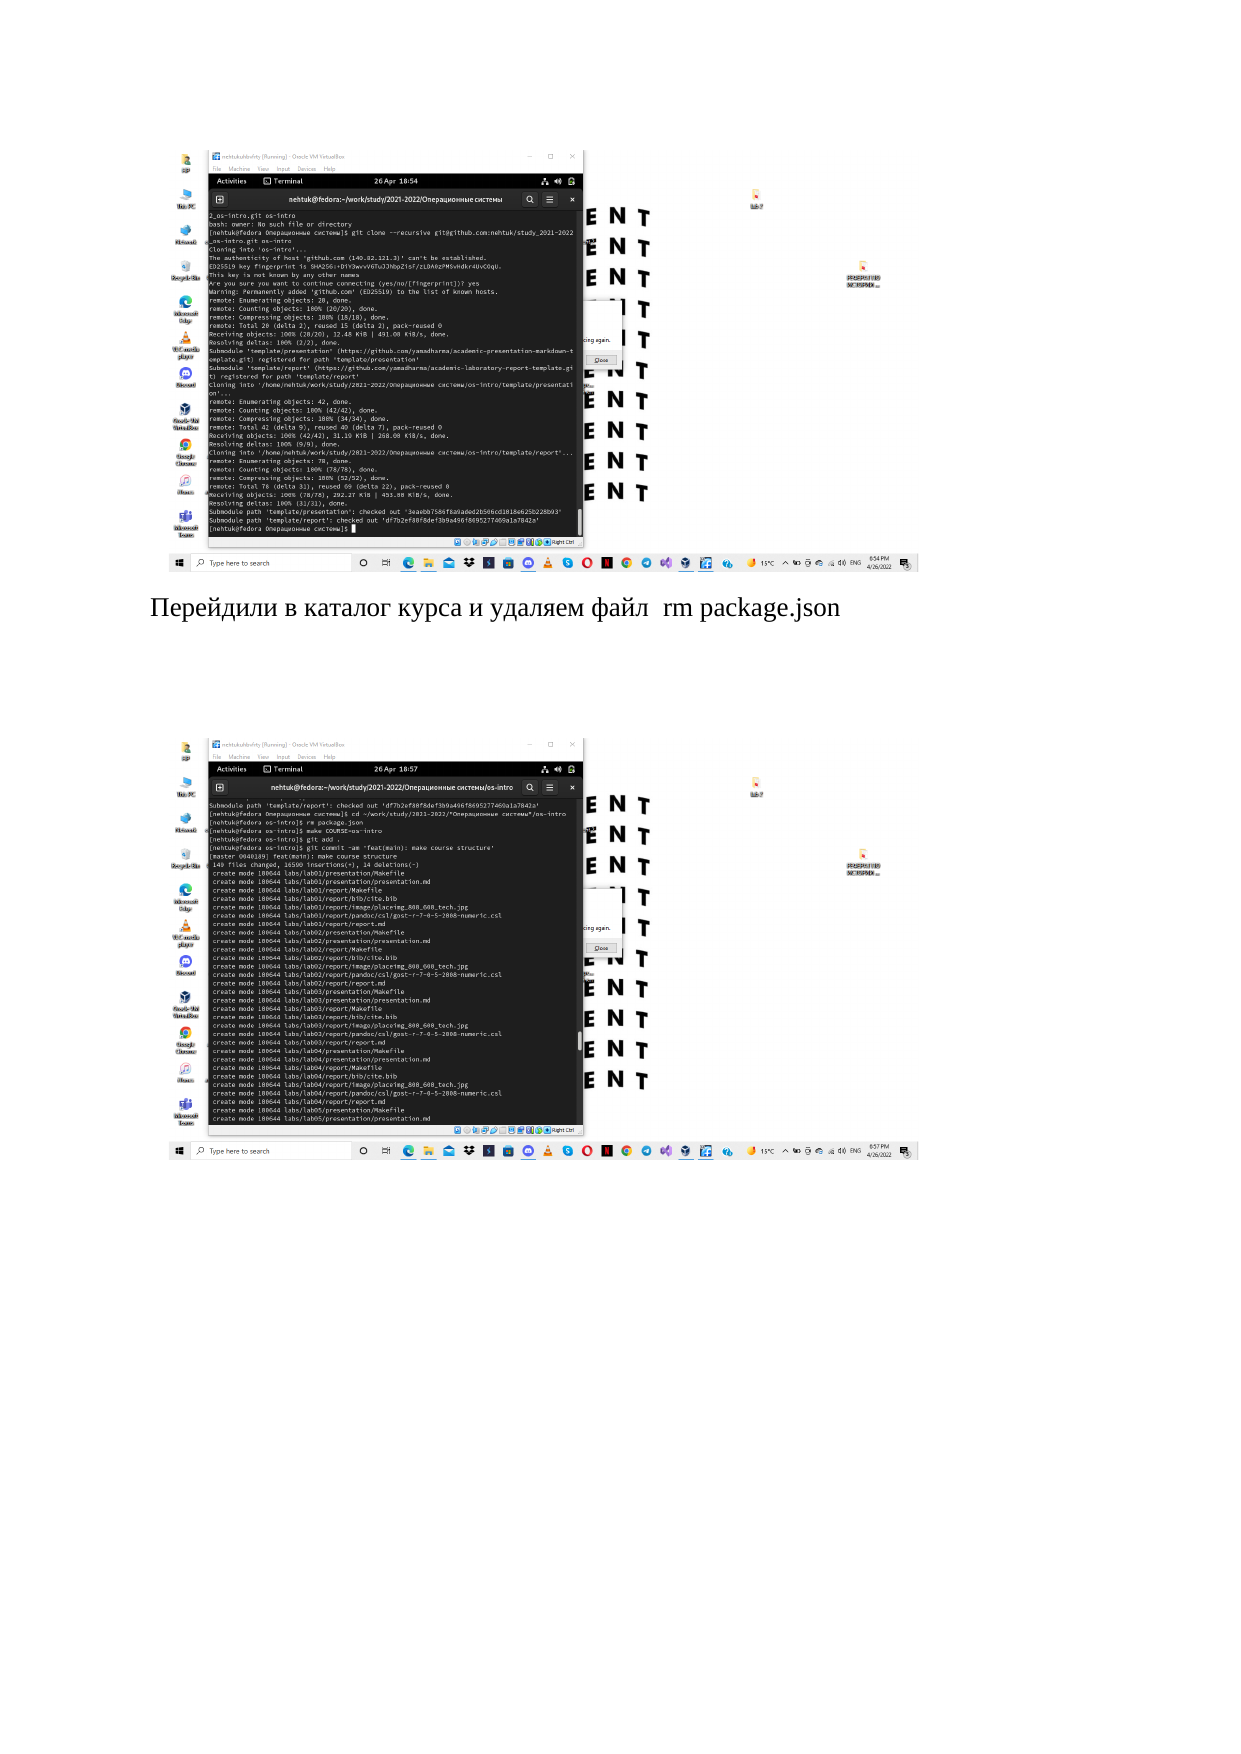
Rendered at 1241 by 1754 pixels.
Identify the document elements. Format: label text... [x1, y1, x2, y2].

text Перейдили в каталог курса и удаляем файл rm package.json [150, 591, 1090, 622]
